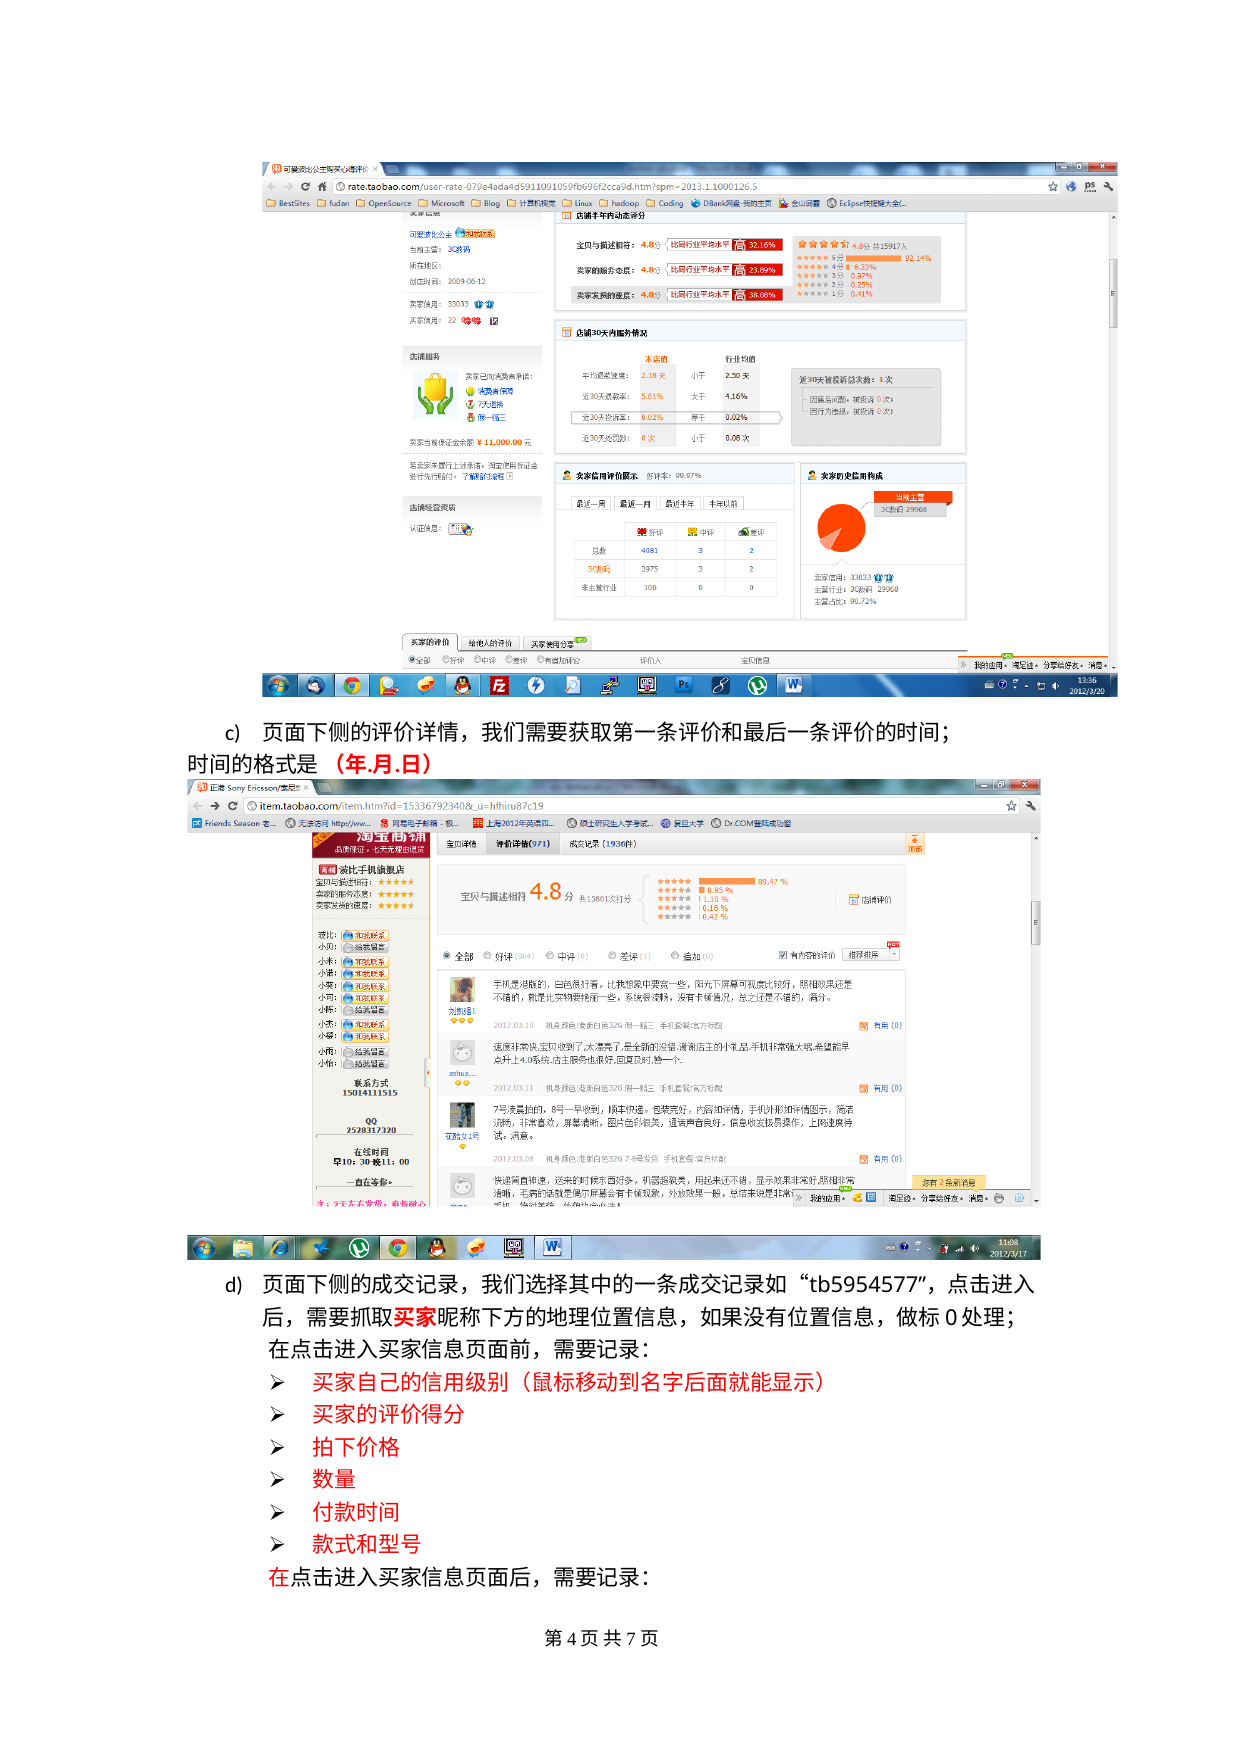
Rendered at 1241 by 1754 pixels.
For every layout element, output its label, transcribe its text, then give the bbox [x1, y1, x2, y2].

list 款式和型号 [268, 1527, 1053, 1559]
list 付款时间 [268, 1494, 1053, 1527]
list 页面下侧的成交记录，我们选择其中的一条成交记录如“tb5954577”，点击进入后，需要抓取买家昵称下方的地理位置信息，如果没有位置信息，做标0处理； [225, 1267, 1053, 1332]
list 数量 [268, 1462, 1053, 1494]
list 买家的评价得分 [268, 1397, 1053, 1429]
picture [187, 779, 1041, 1260]
list 页面下侧的评价详情，我们需要获取第一条评价和最后一条评价的时间； [225, 714, 1053, 747]
list 买家自己的信用级别（鼠标移动到名字后面就能显示） [268, 1364, 1053, 1397]
list 拍下价格 [268, 1429, 1053, 1462]
list 在点击进入买家信息页面后，需要记录： [268, 1559, 1053, 1592]
picture [262, 162, 1118, 697]
text 时间的格式是 （年.月.日） [187, 747, 1053, 779]
list 在点击进入买家信息页面前，需要记录： [268, 1332, 1053, 1364]
